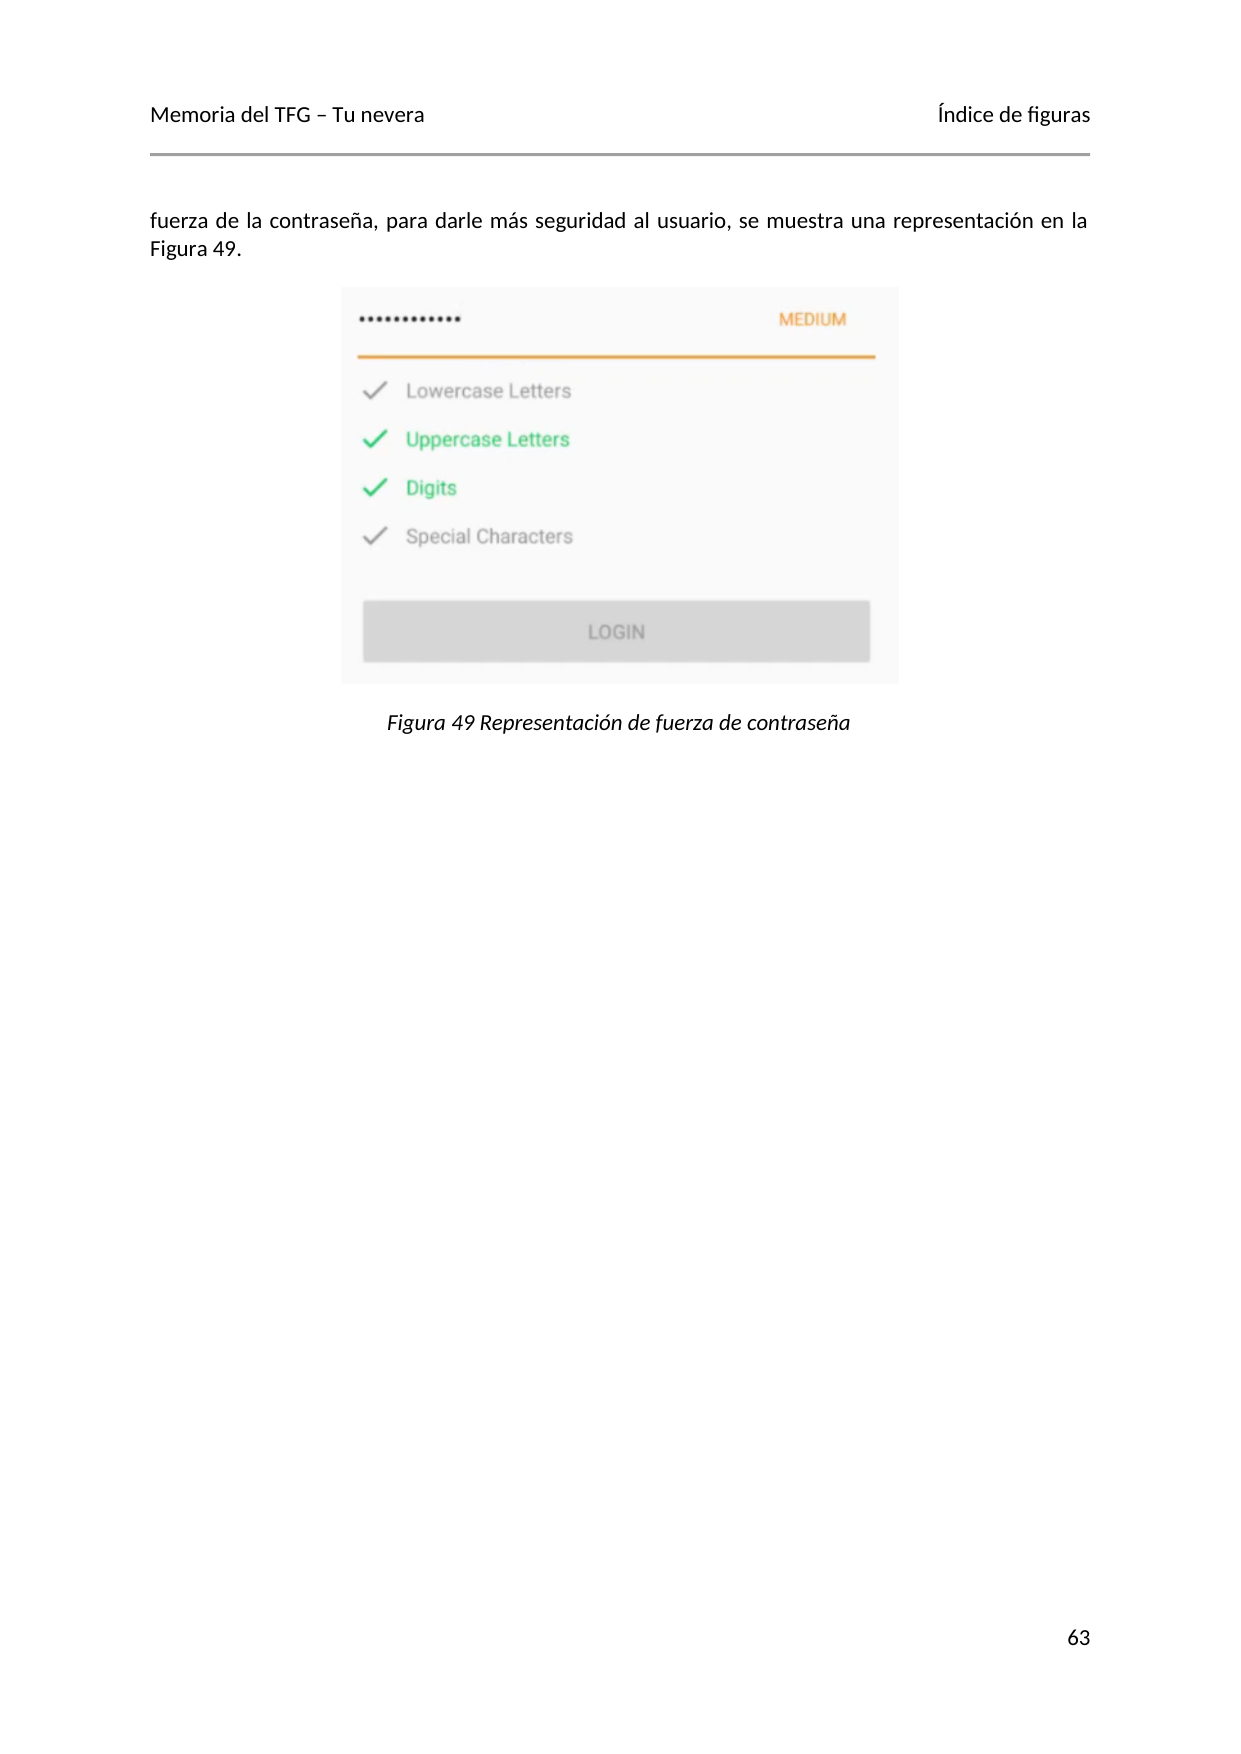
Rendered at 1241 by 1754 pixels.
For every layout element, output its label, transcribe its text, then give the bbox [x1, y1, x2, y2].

picture [341, 287, 899, 684]
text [150, 206, 1090, 262]
text Figura 49 Representación de fuerza de contraseña [150, 708, 1090, 736]
